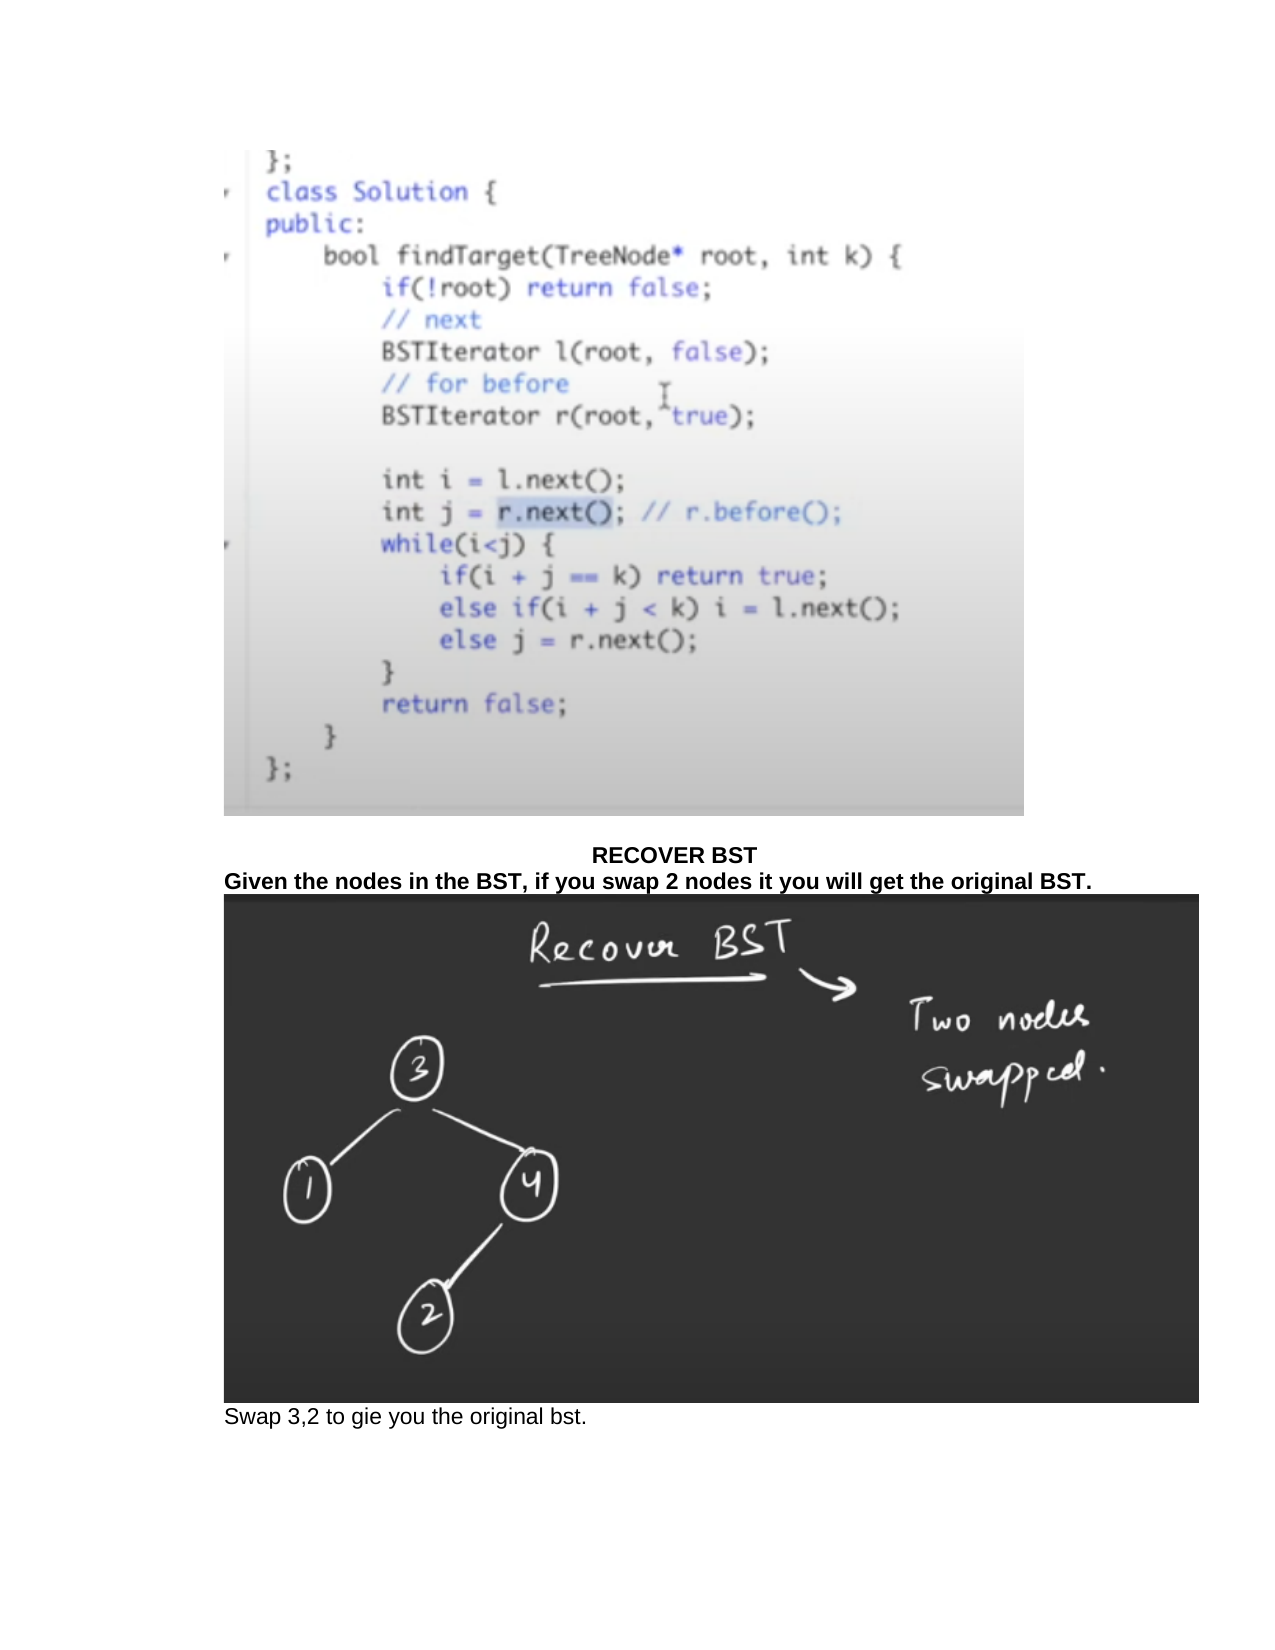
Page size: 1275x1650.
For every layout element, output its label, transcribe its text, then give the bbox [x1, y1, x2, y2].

picture [223, 894, 1199, 1403]
text Given the nodes in the BST, if you swap 2 nodes it you will get the original BST. [224, 868, 1125, 894]
picture [223, 150, 1024, 816]
text RECOVER BST [224, 842, 1125, 868]
text Swap 3,2 to gie you the original bst. [224, 1403, 1125, 1429]
